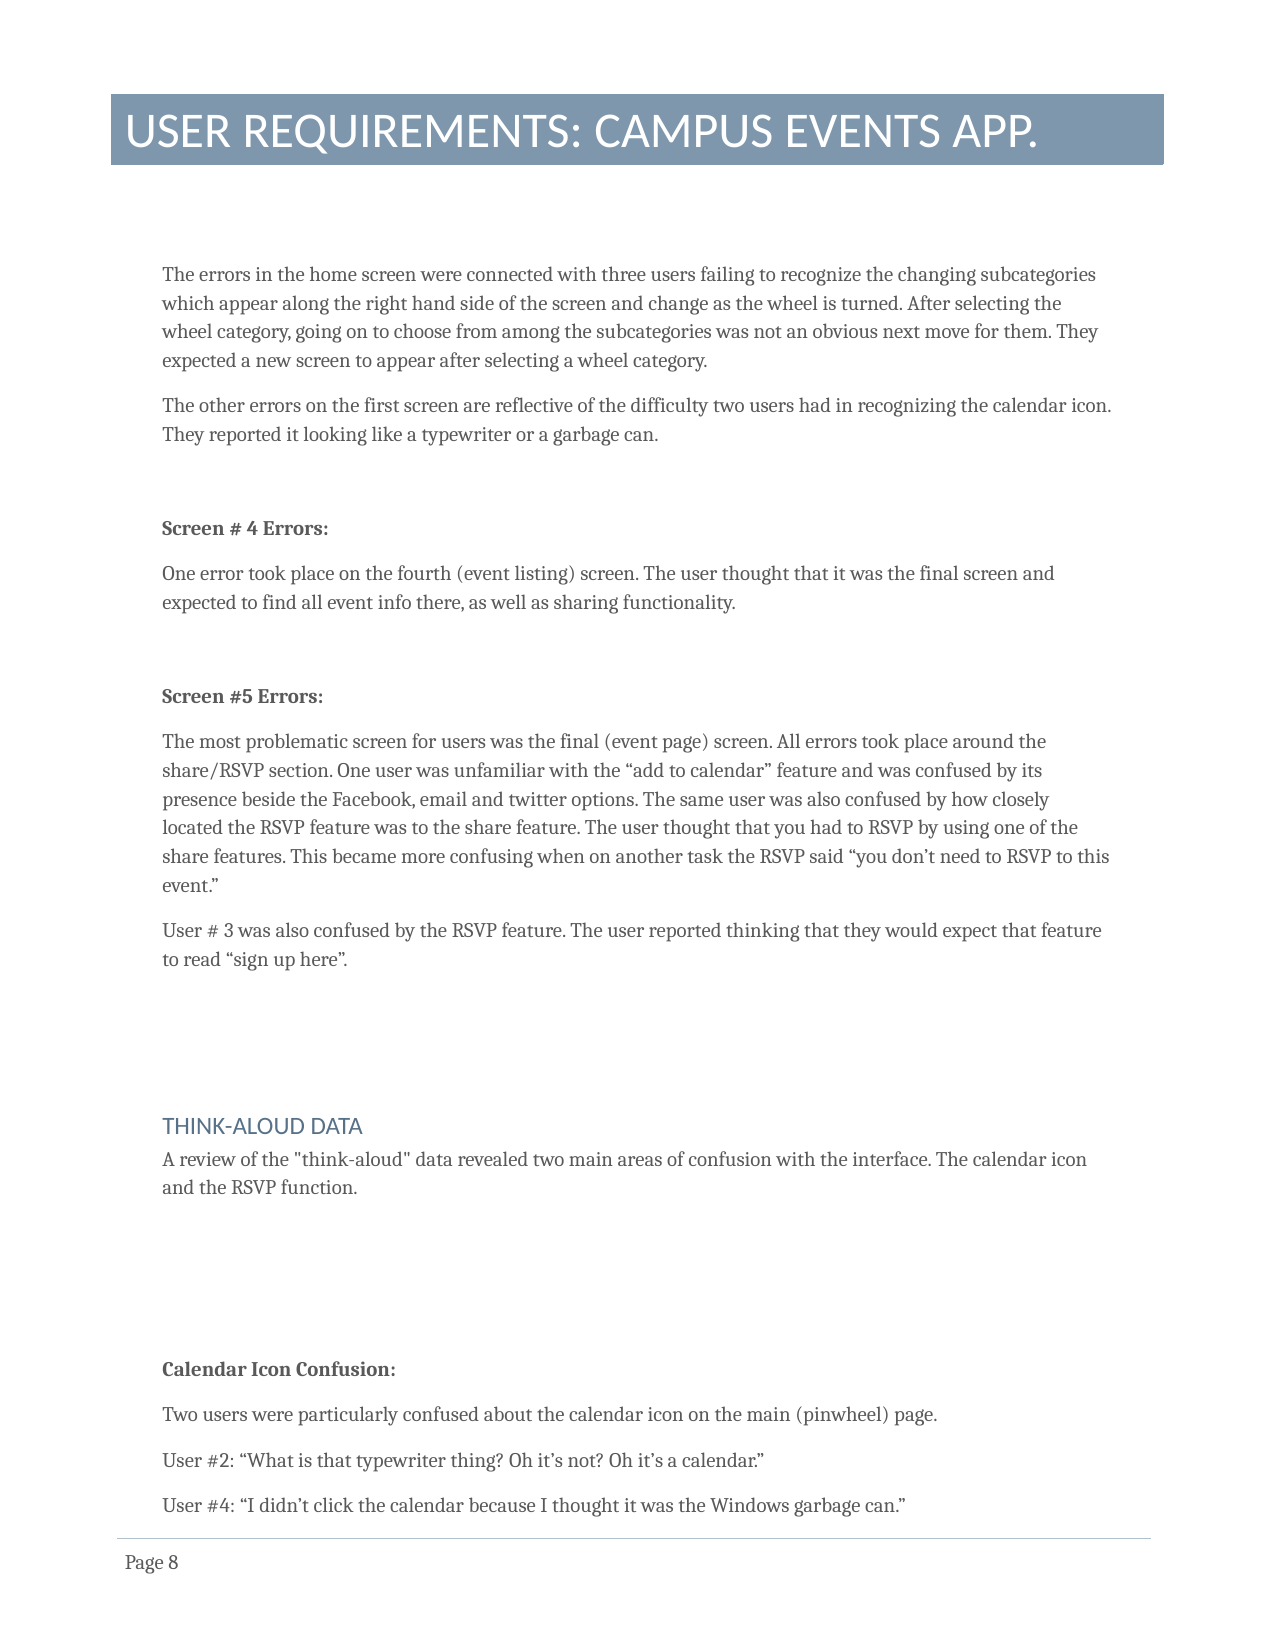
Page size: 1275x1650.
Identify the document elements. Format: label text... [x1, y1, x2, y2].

text User #2: “What is that typewriter thing? Oh it’s not? Oh it’s a calendar.” [162, 1448, 1113, 1472]
subtitle Think-Aloud Data [162, 1110, 1113, 1141]
text One error took place on the fourth (event listing) screen. The user thought that it was the final screen and expected to find all event info there, as well as sharing functionality. [162, 562, 1113, 615]
text The other errors on the first screen are reflective of the difficulty two users had in recognizing the calendar icon. They reported it looking like a typewriter or a garbage can. [162, 394, 1113, 447]
text Screen #5 Errors: [162, 684, 1113, 708]
text The errors in the home screen were connected with three users failing to recognize the changing subcategories which appear along the right hand side of the screen and change as the wheel is turned. After selecting the wheel category, going on to choose from among the subcategories was not an obvious next move for them. They expected a new screen to appear after selecting a wheel category. [162, 262, 1113, 373]
text User #4: “I didn’t click the calendar because I thought it was the Windows garbage can.” [162, 1494, 1113, 1518]
text User # 3 was also confused by the RSVP feature. The user reported thinking that they would expect that feature to read “sign up here”. [162, 919, 1113, 972]
text Screen # 4 Errors: [162, 517, 1113, 541]
text The most problematic screen for users was the final (event page) screen. All errors took place around the share/RSVP section. One user was unfamiliar with the “add to calendar” feature and was confused by its presence beside the Facebook, email and twitter options. The same user was also confused by how closely located the RSVP feature was to the share feature. The user thought that you had to RSVP by using one of the share features. This became more confusing when on another task the RSVP said “you don’t need to RSVP to this event.” [162, 730, 1113, 897]
text A review of the "think-aloud" data revealed two main areas of confusion with the interface. The calendar icon and the RSVP function. [162, 1147, 1113, 1200]
text Two users were particularly confused about the calendar icon on the main (pinwheel) page. [162, 1403, 1113, 1427]
text Calendar Icon Confusion: [162, 1358, 1113, 1382]
